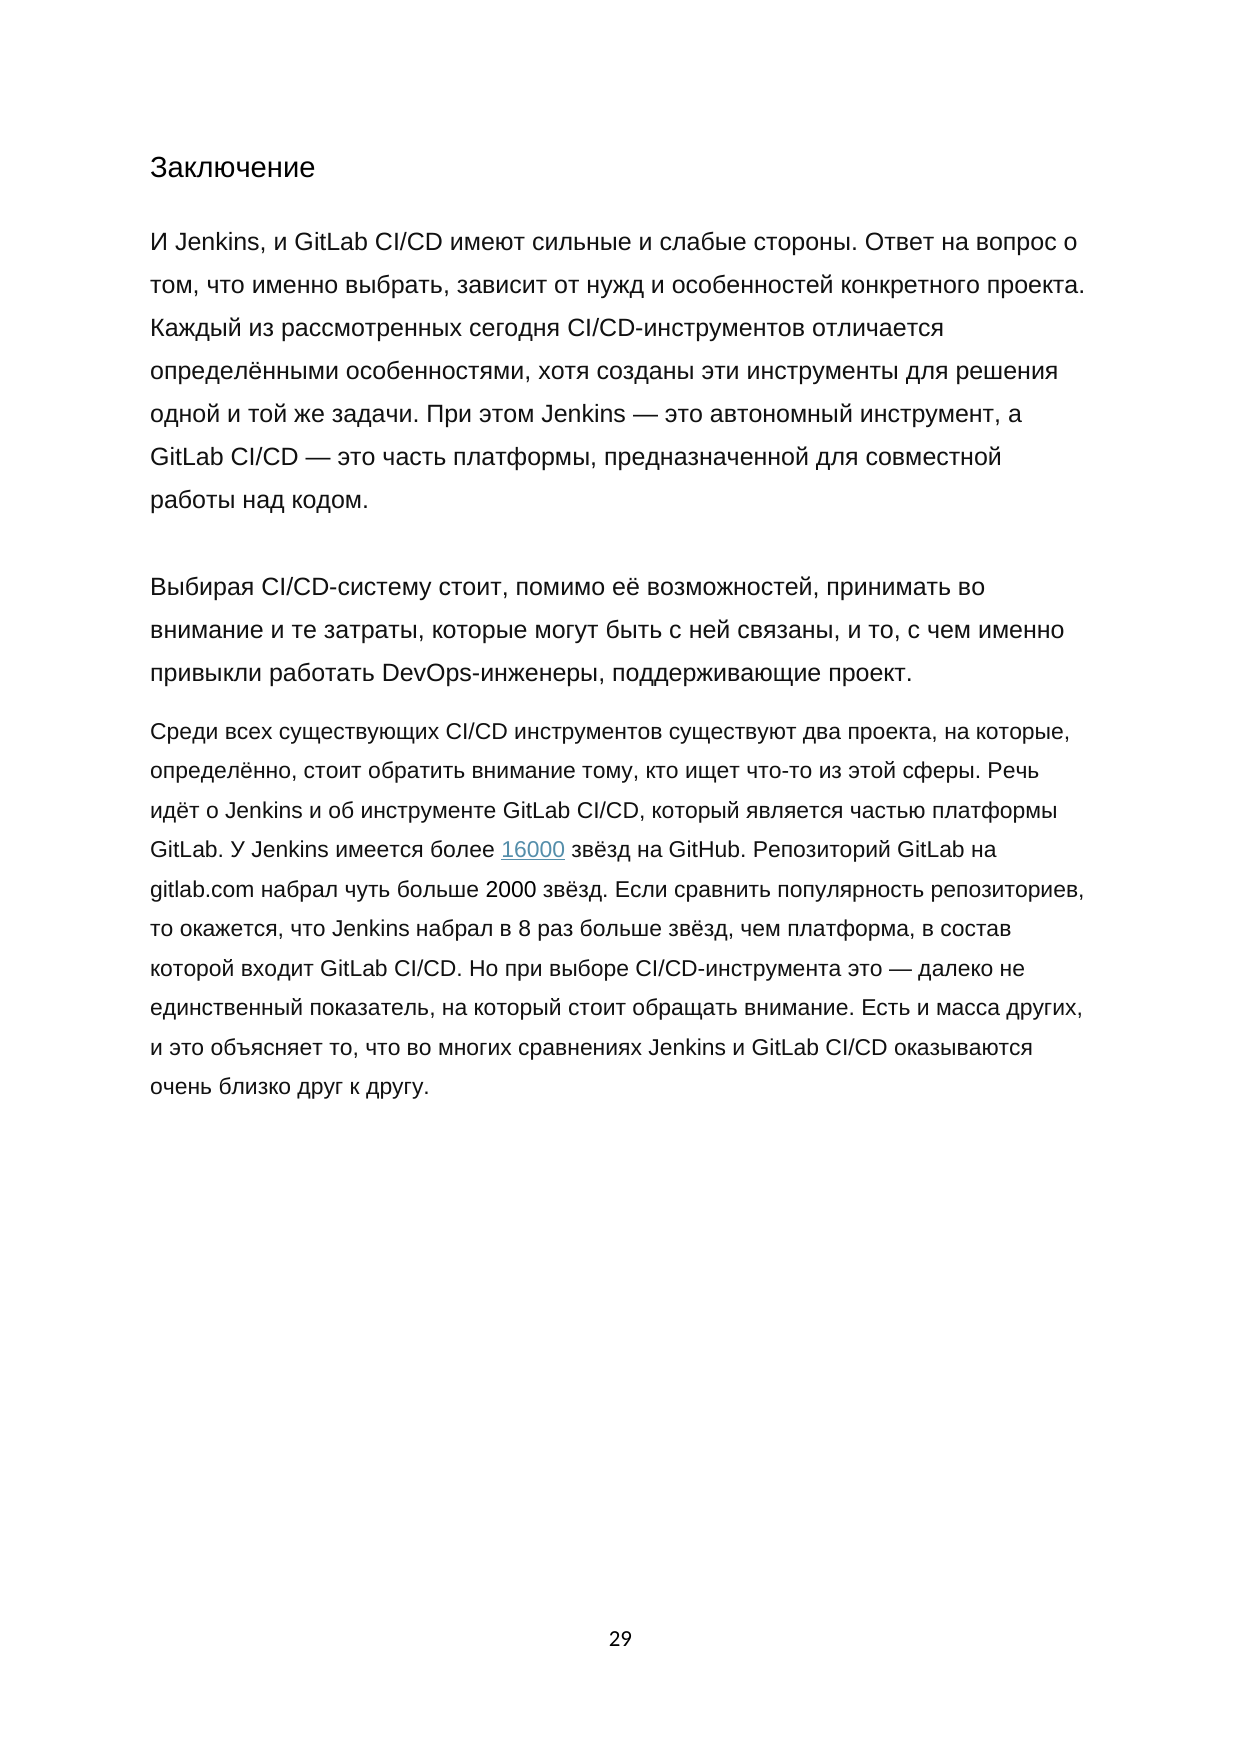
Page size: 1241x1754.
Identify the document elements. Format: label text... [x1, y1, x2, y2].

text Среди всех существующих CI/CD инструментов существуют два проекта, на которые, определённо, стоит обратить внимание тому, кто ищет что-то из этой сферы. Речь идёт о Jenkins и об инструменте GitLab CI/CD, который является частью платформы GitLab. У Jenkins имеется более 16000 звёзд на GitHub. Репозиторий GitLab на gitlab.com набрал чуть больше 2000 звёзд. Если сравнить популярность репозиториев, то окажется, что Jenkins набрал в 8 раз больше звёзд, чем платформа, в состав которой входит GitLab CI/CD. Но при выборе CI/CD-инструмента это — далеко не единственный показатель, на который стоит обращать внимание. Есть и масса других, и это объясняет то, что во многих сравнениях Jenkins и GitLab CI/CD оказываются очень близко друг к другу. [150, 718, 1090, 1099]
text И Jenkins, и GitLab CI/CD имеют сильные и слабые стороны. Ответ на вопрос о том, что именно выбрать, зависит от нужд и особенностей конкретного проекта. Каждый из рассмотренных сегодня CI/CD-инструментов отличается определёнными особенностями, хотя созданы эти инструменты для решения одной и той же задачи. При этом Jenkins — это автономный инструмент, а GitLab CI/CD — это часть платформы, предназначенной для совместной работы над кодом. Выбирая CI/CD-систему стоит, помимо её возможностей, принимать во внимание и те затраты, которые могут быть с ней связаны, и то, с чем именно привыкли работать DevOps-инженеры, поддерживающие проект. [150, 183, 1090, 687]
text Заключение [150, 150, 1090, 183]
